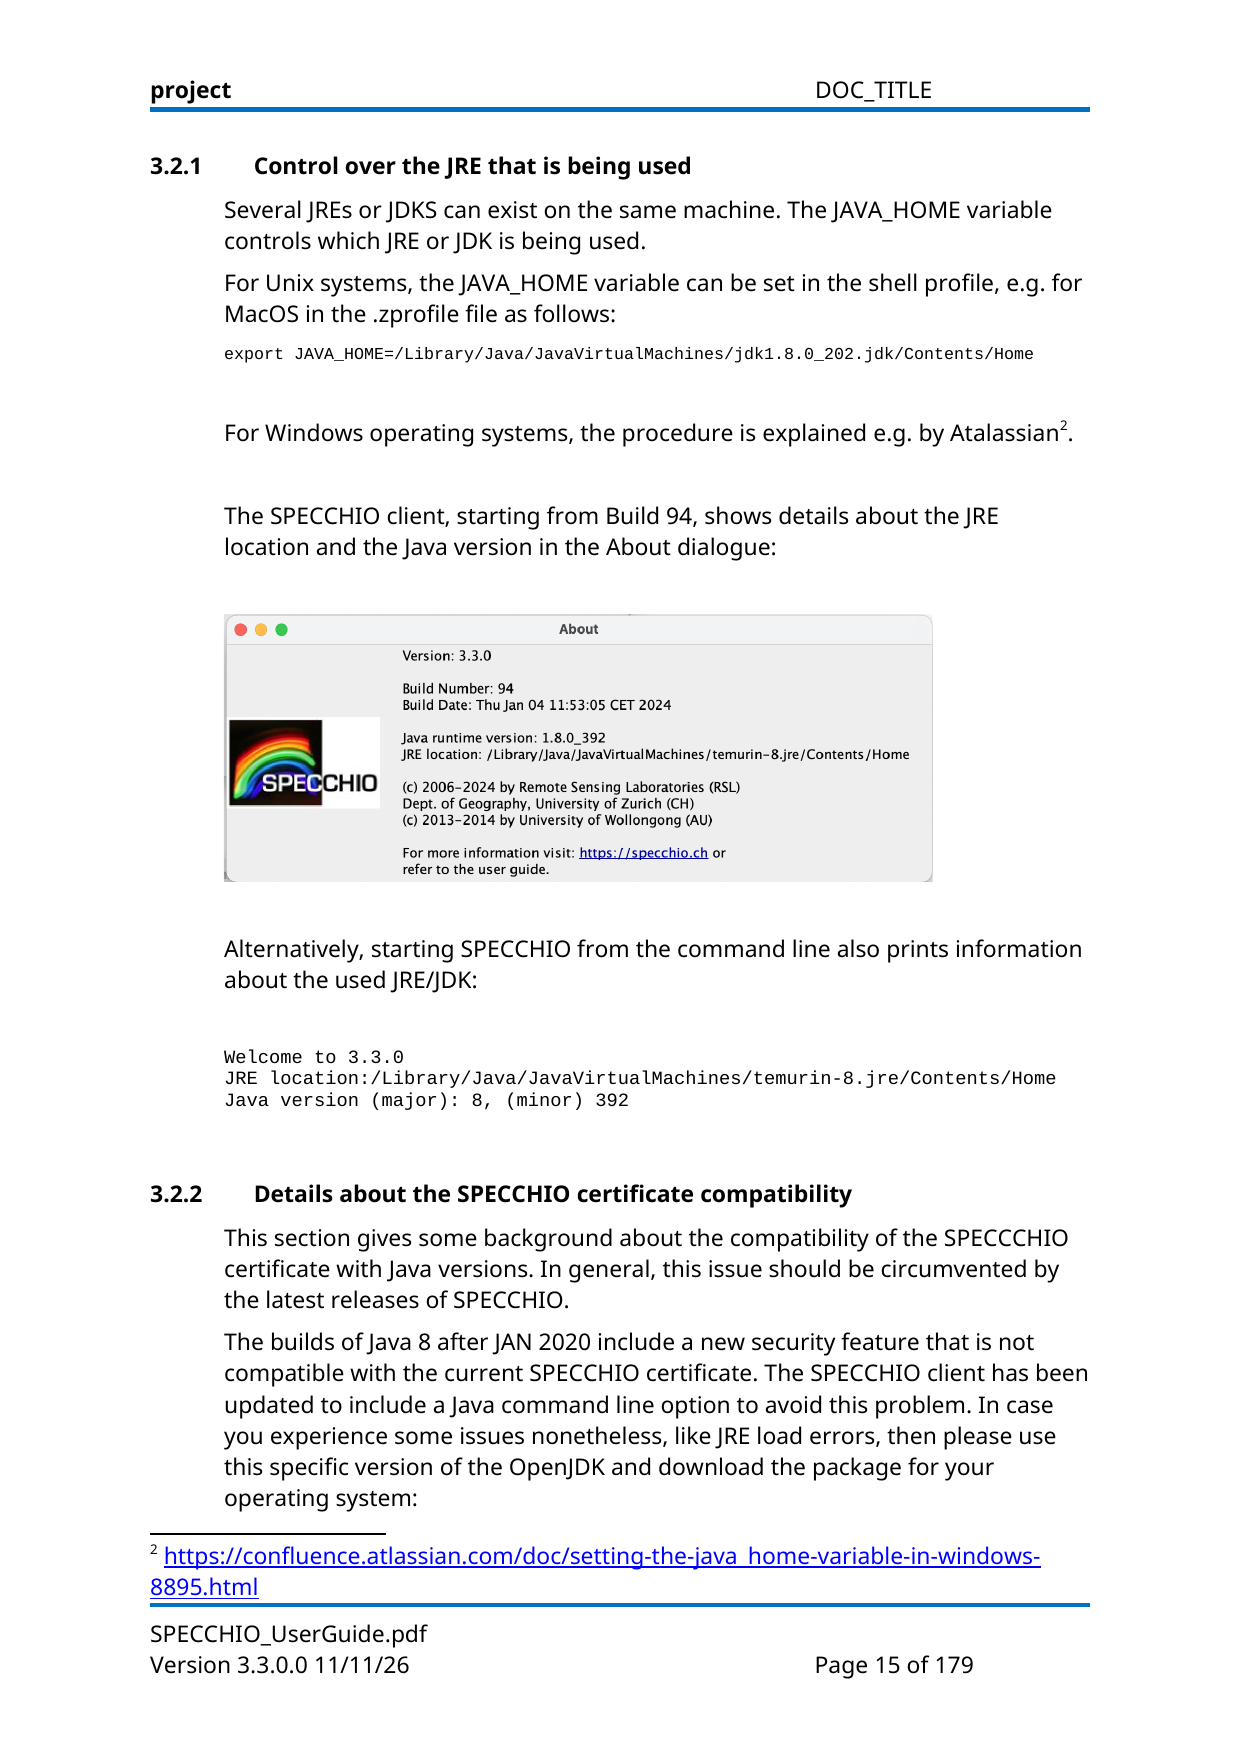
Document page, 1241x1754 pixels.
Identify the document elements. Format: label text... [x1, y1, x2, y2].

text The builds of Java 8 after JAN 2020 include a new security feature that is not compatible with the current SPECCHIO certificate. The SPECCHIO client has been updated to include a Java command line option to avoid this problem. In case you experience some issues nonetheless, like JRE load errors, then please use this specific version of the OpenJDK and download the package for your operating system: [224, 1326, 1090, 1514]
text This section gives some background about the compatibility of the SPECCCHIO certificate with Java versions. In general, this issue should be circumvented by the latest releases of SPECCHIO. [224, 1222, 1090, 1316]
text JRE location:/Library/Java/JavaVirtualMachines/temurin-8.jre/Contents/Home [224, 1069, 1090, 1090]
text For Unix systems, the JAVA_HOME variable can be set in the shell profile, e.g. for MacOS in the .zprofile file as follows: [224, 267, 1090, 329]
text Java version (major): 8, (minor) 392 [224, 1090, 1090, 1112]
text Alternatively, starting SPECCHIO from the command line also prints information about the used JRE/JDK: [224, 933, 1090, 996]
text The SPECCHIO client, starting from Build 94, shows details about the JRE location and the Java version in the About dialogue: [224, 500, 1090, 562]
picture [223, 614, 933, 882]
subtitle Details about the SPECCHIO certificate compatibility [150, 1178, 1090, 1209]
text Welcome to 3.3.0 [224, 1048, 1090, 1069]
text Several JREs or JDKS can exist on the same machine. The JAVA_HOME variable controls which JRE or JDK is being used. [224, 194, 1090, 256]
subtitle Control over the JRE that is being used [150, 150, 1090, 181]
text export JAVA_HOME=/Library/Java/JavaVirtualMachines/jdk1.8.0_202.jdk/Contents/Home [224, 339, 1090, 364]
text For Windows operating systems, the procedure is explained e.g. by Atalassian. [224, 417, 1090, 448]
